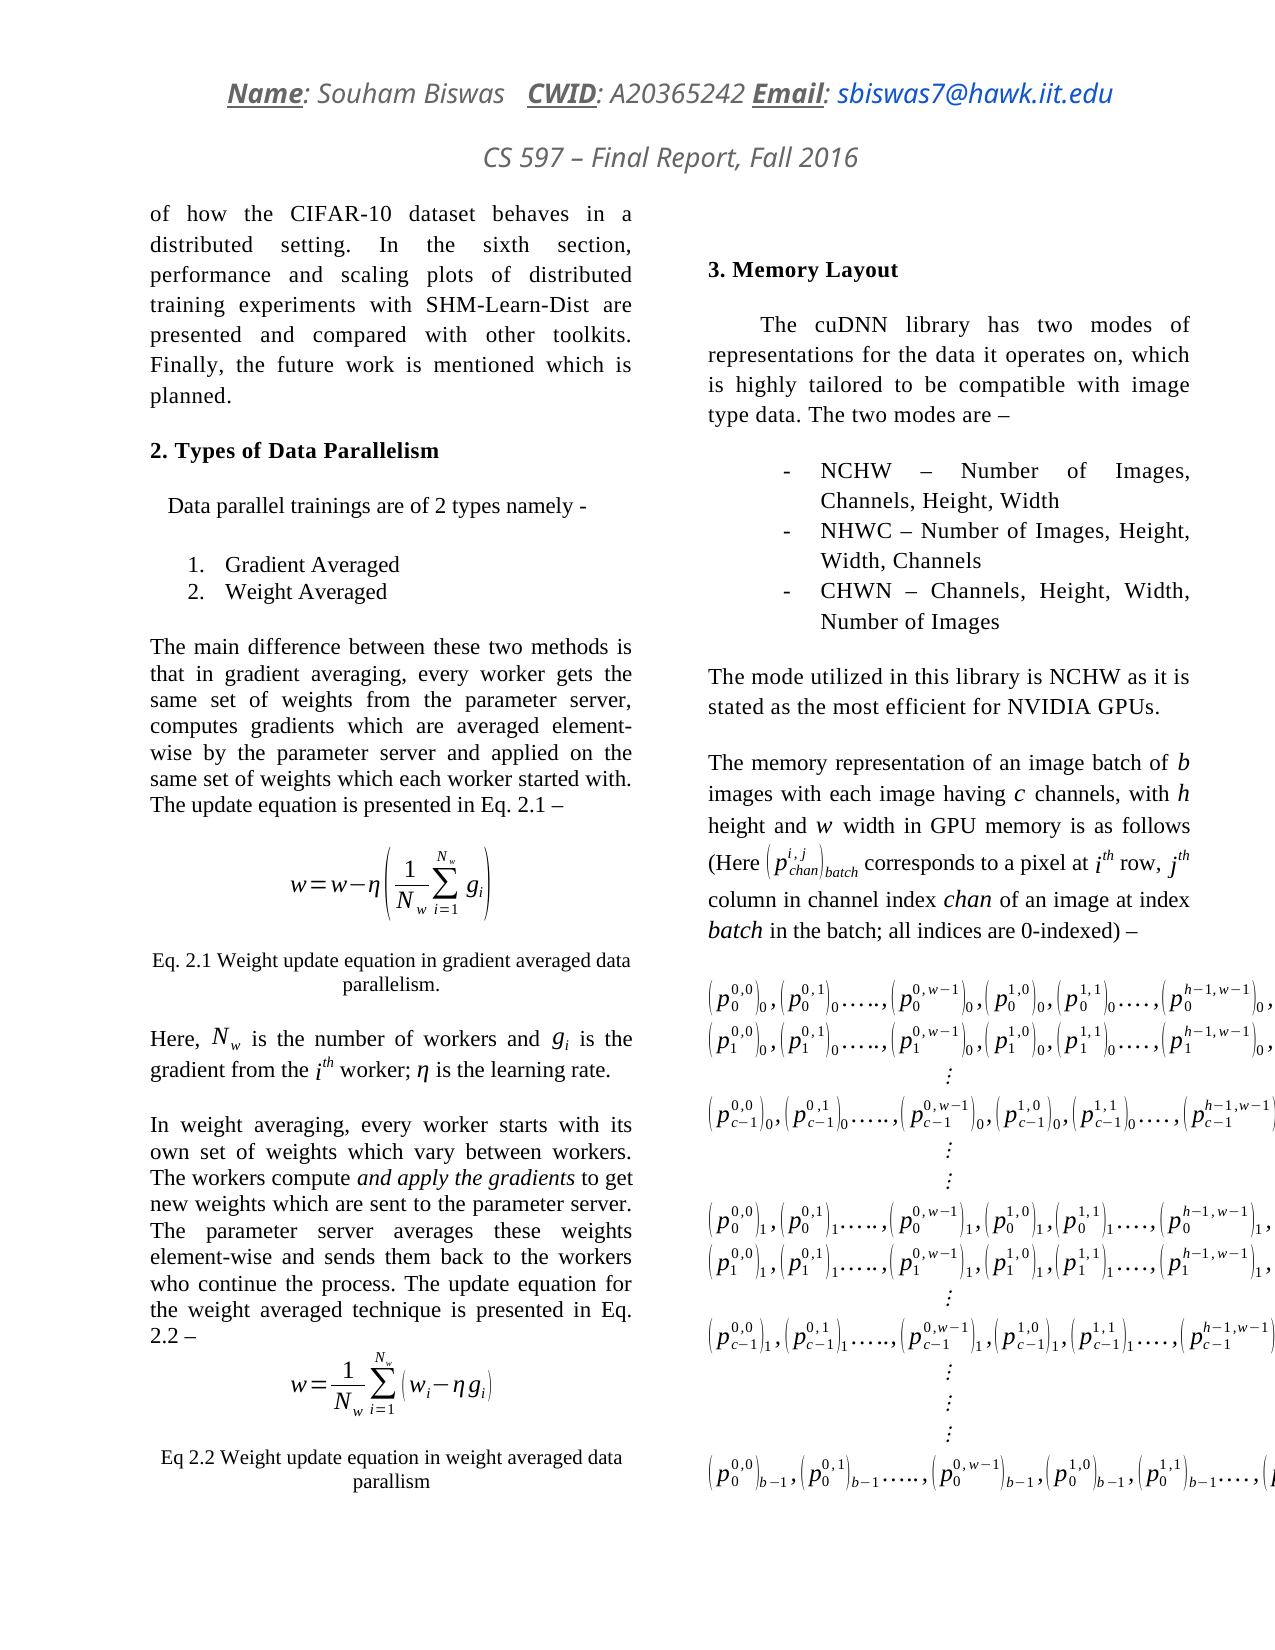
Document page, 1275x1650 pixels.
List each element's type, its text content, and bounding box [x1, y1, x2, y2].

text Here, is the number of workers and is the gradient from the worker; is the learning rate. [150, 1023, 633, 1085]
text 3. Memory Layout [708, 256, 1191, 282]
list Gradient Averaged [187, 552, 633, 578]
text Eq. 2.1 Weight update equation in gradient averaged data parallelism. [150, 948, 633, 996]
list NHWC – Number of Images, Height, Width, Channels [783, 517, 1191, 574]
text Eq 2.2 Weight update equation in weight averaged data parallism [150, 1445, 633, 1493]
text The main difference between these two methods is that in gradient averaging, every worker gets the same set of weights from the parameter server, computes gradients which are averaged element-wise by the parameter server and applied on the same set of weights which each worker started with. The update equation is presented in Eq. 2.1 – [150, 633, 633, 818]
text In weight averaging, every worker starts with its own set of weights which vary between workers. The workers compute and apply the gradients to get new weights which are sent to the parameter server. The parameter server averages these weights element-wise and sends them back to the workers who continue the process. The update equation for the weight averaged technique is presented in Eq. 2.2 – [150, 1111, 633, 1349]
list CHWN – Channels, Height, Width, Number of Images [783, 578, 1191, 634]
text The mode utilized in this library is NCHW as it is stated as the most efficient for NVIDIA GPUs. [708, 663, 1191, 719]
text Data parallel trainings are of 2 types namely - [150, 492, 633, 518]
list NCHW – Number of Images, Channels, Height, Width [783, 457, 1191, 513]
text 2. Types of Data Parallelism [150, 437, 633, 463]
list Weight Averaged [187, 578, 633, 604]
text The memory representation of an image batch of images with each image having channels, with height and width in GPU memory is as follows (Here corresponds to a pixel at row, column in channel index of an image at index in the batch; all indices are 0-indexed) – [708, 748, 1191, 944]
text The cuDNN library has two modes of representations for the data it operates on, which is highly tailored to be compatible with image type data. The two modes are – [708, 311, 1191, 428]
